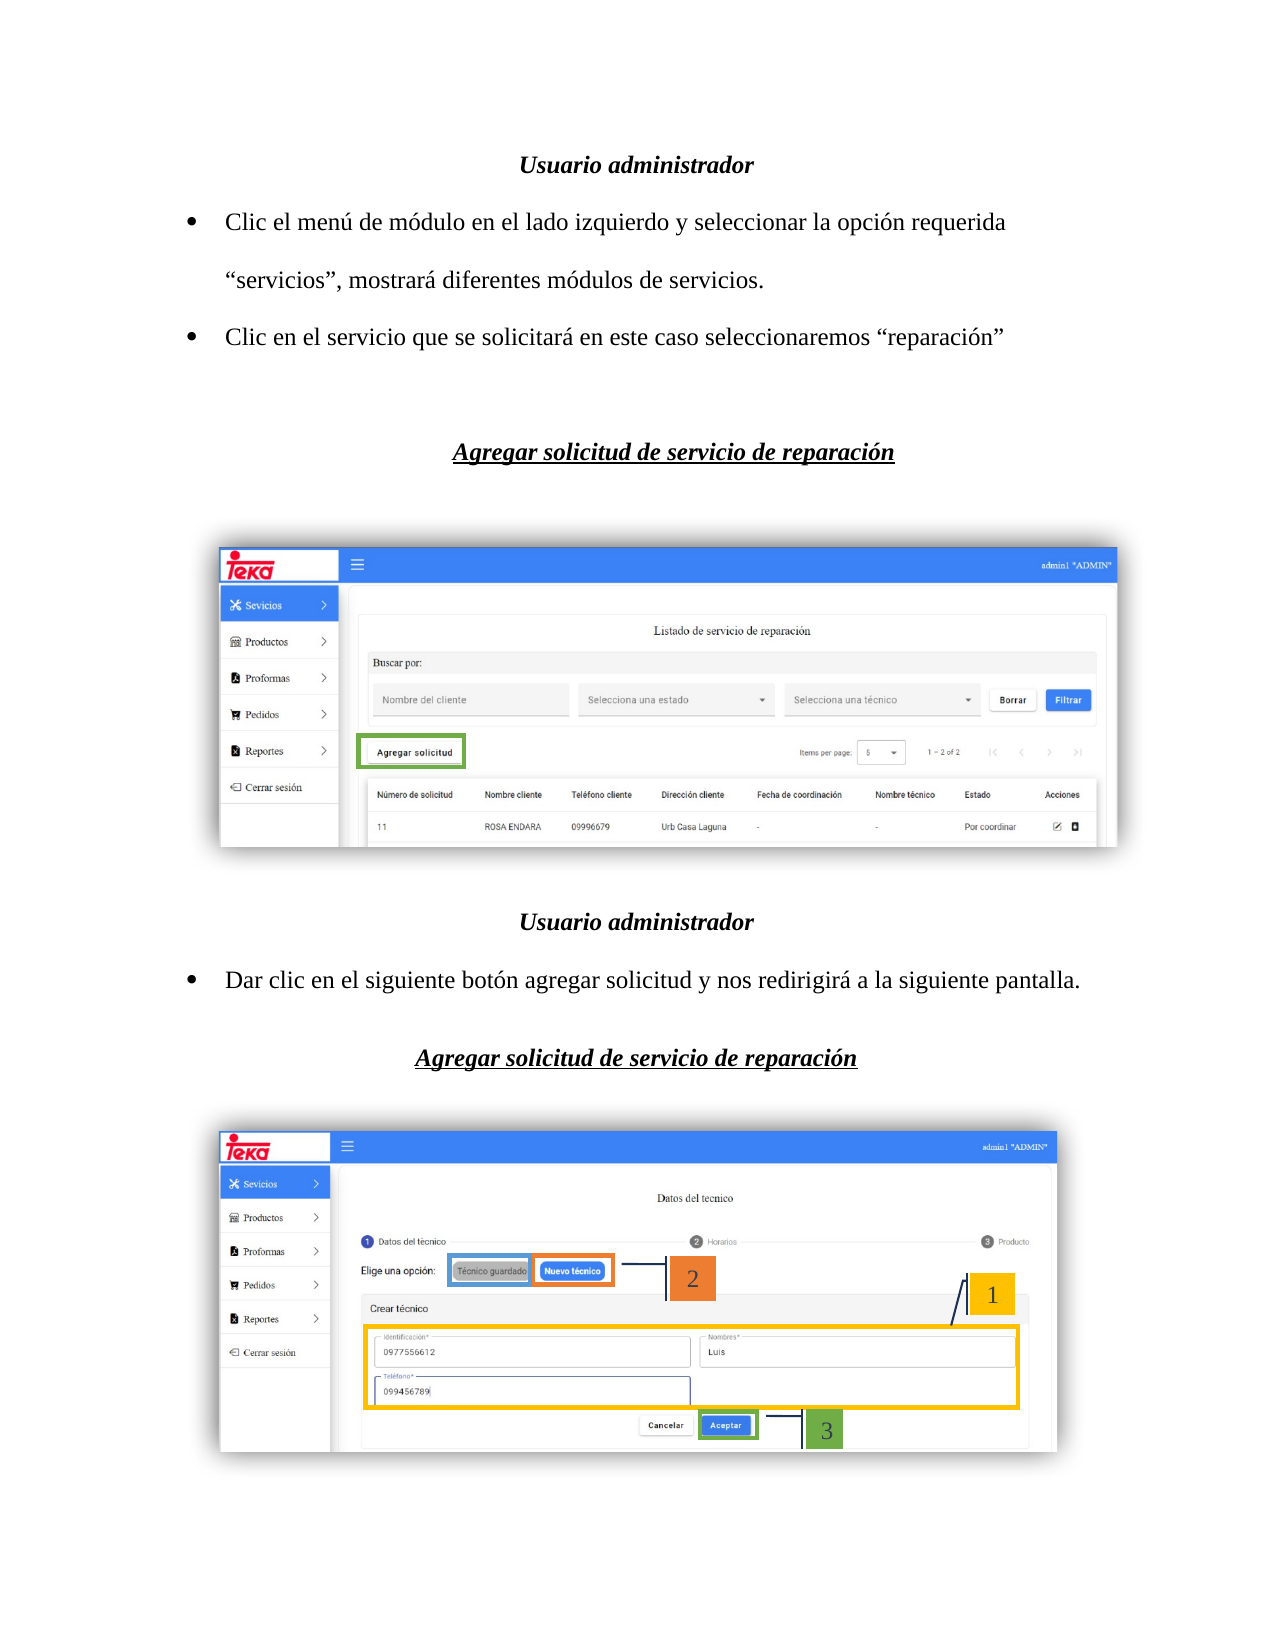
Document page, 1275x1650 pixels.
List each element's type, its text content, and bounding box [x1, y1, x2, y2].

text Agregar solicitud de servicio de reparación [150, 1043, 1125, 1072]
list Dar clic en el siguiente botón agregar solicitud y nos redirigirá a la siguiente pantalla. [187, 965, 1125, 993]
picture [218, 1131, 1058, 1452]
text Usuario administrador [150, 150, 1125, 179]
list Clic el menú de módulo en el lado izquierdo y seleccionar la opción requerida “servicios”, mostrará diferentes módulos de servicios. [187, 207, 1125, 294]
list Clic en el servicio que se solicitará en este caso seleccionaremos “reparación” [187, 322, 1125, 351]
picture [218, 547, 1118, 847]
text Usuario administrador [150, 907, 1125, 936]
list Agregar solicitud de servicio de reparación [225, 437, 1125, 466]
